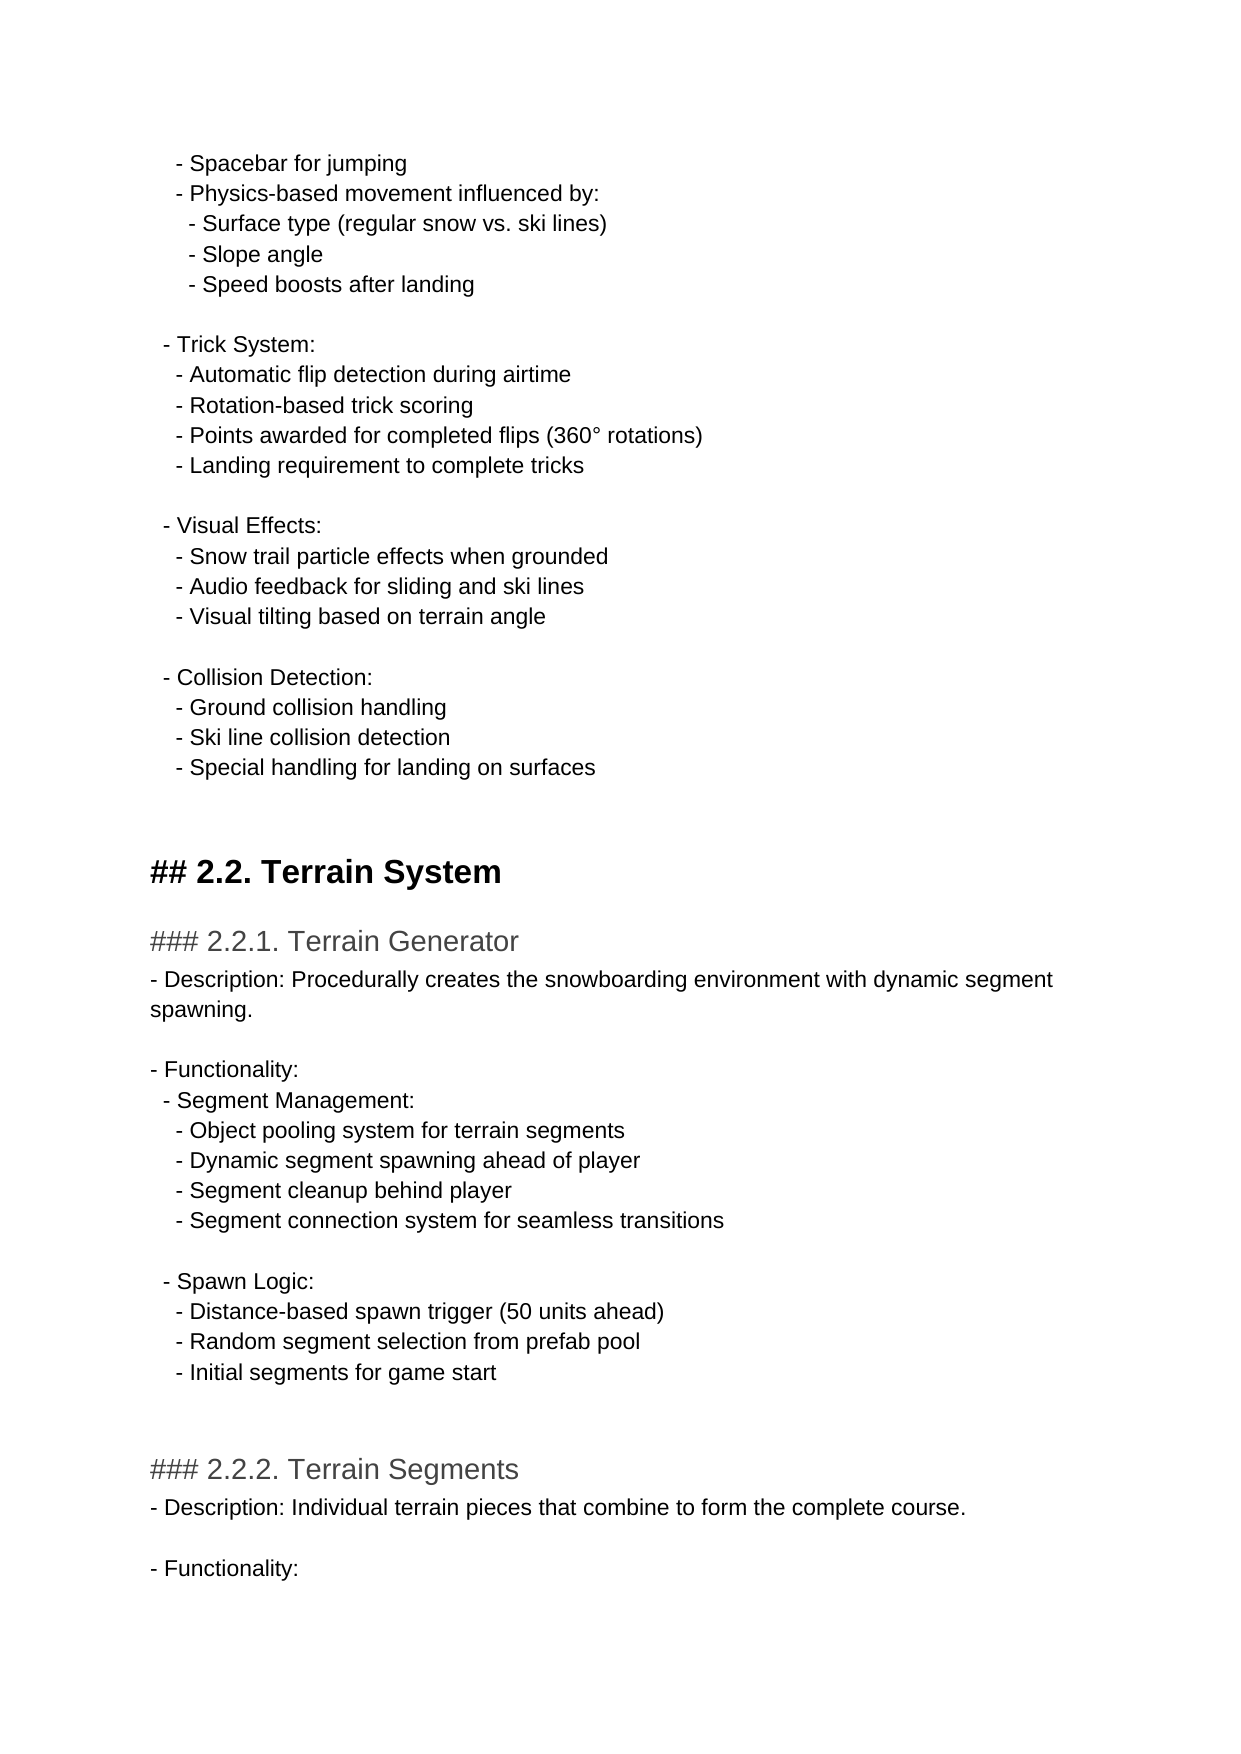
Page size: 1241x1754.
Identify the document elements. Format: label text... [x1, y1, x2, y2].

text - Collision Detection: [150, 663, 1090, 690]
text - Functionality: [150, 1554, 1090, 1581]
text - Slope angle [150, 241, 1090, 267]
text - Ground collision handling [150, 694, 1090, 720]
text - Spawn Logic: [150, 1268, 1090, 1294]
text - Initial segments for game start [150, 1358, 1090, 1385]
text - Segment connection system for seamless transitions [150, 1207, 1090, 1234]
text - Speed boosts after landing [150, 271, 1090, 297]
text - Object pooling system for terrain segments [150, 1117, 1090, 1143]
text - Points awarded for completed flips (360° rotations) [150, 422, 1090, 448]
text - Visual Effects: [150, 512, 1090, 539]
text - Description: Individual terrain pieces that combine to form the complete course. [150, 1494, 1090, 1520]
text - Trick System: [150, 331, 1090, 358]
text - Random segment selection from prefab pool [150, 1328, 1090, 1354]
text - Surface type (regular snow vs. ski lines) [150, 210, 1090, 237]
text - Functionality: [150, 1056, 1090, 1083]
text - Visual tilting based on terrain angle [150, 603, 1090, 629]
text - Special handling for landing on surfaces [150, 754, 1090, 781]
text - Dynamic segment spawning ahead of player [150, 1147, 1090, 1173]
text - Automatic flip detection during airtime [150, 361, 1090, 388]
text - Snow trail particle effects when grounded [150, 543, 1090, 569]
text - Description: Procedurally creates the snowboarding environment with dynamic segment spawning. [150, 966, 1090, 1022]
text - Distance-based spawn trigger (50 units ahead) [150, 1298, 1090, 1324]
text - Ski line collision detection [150, 724, 1090, 750]
text - Physics-based movement influenced by: [150, 180, 1090, 207]
text - Rotation-based trick scoring [150, 392, 1090, 418]
subtitle ### 2.2.2. Terrain Segments [150, 1452, 1090, 1486]
text - Segment Management: [150, 1087, 1090, 1113]
subtitle ## 2.2. Terrain System [150, 852, 1090, 891]
subtitle ### 2.2.1. Terrain Generator [150, 924, 1090, 957]
text - Landing requirement to complete tricks [150, 452, 1090, 478]
text - Segment cleanup behind player [150, 1177, 1090, 1203]
text - Spacebar for jumping [150, 150, 1090, 176]
text - Audio feedback for sliding and ski lines [150, 573, 1090, 599]
